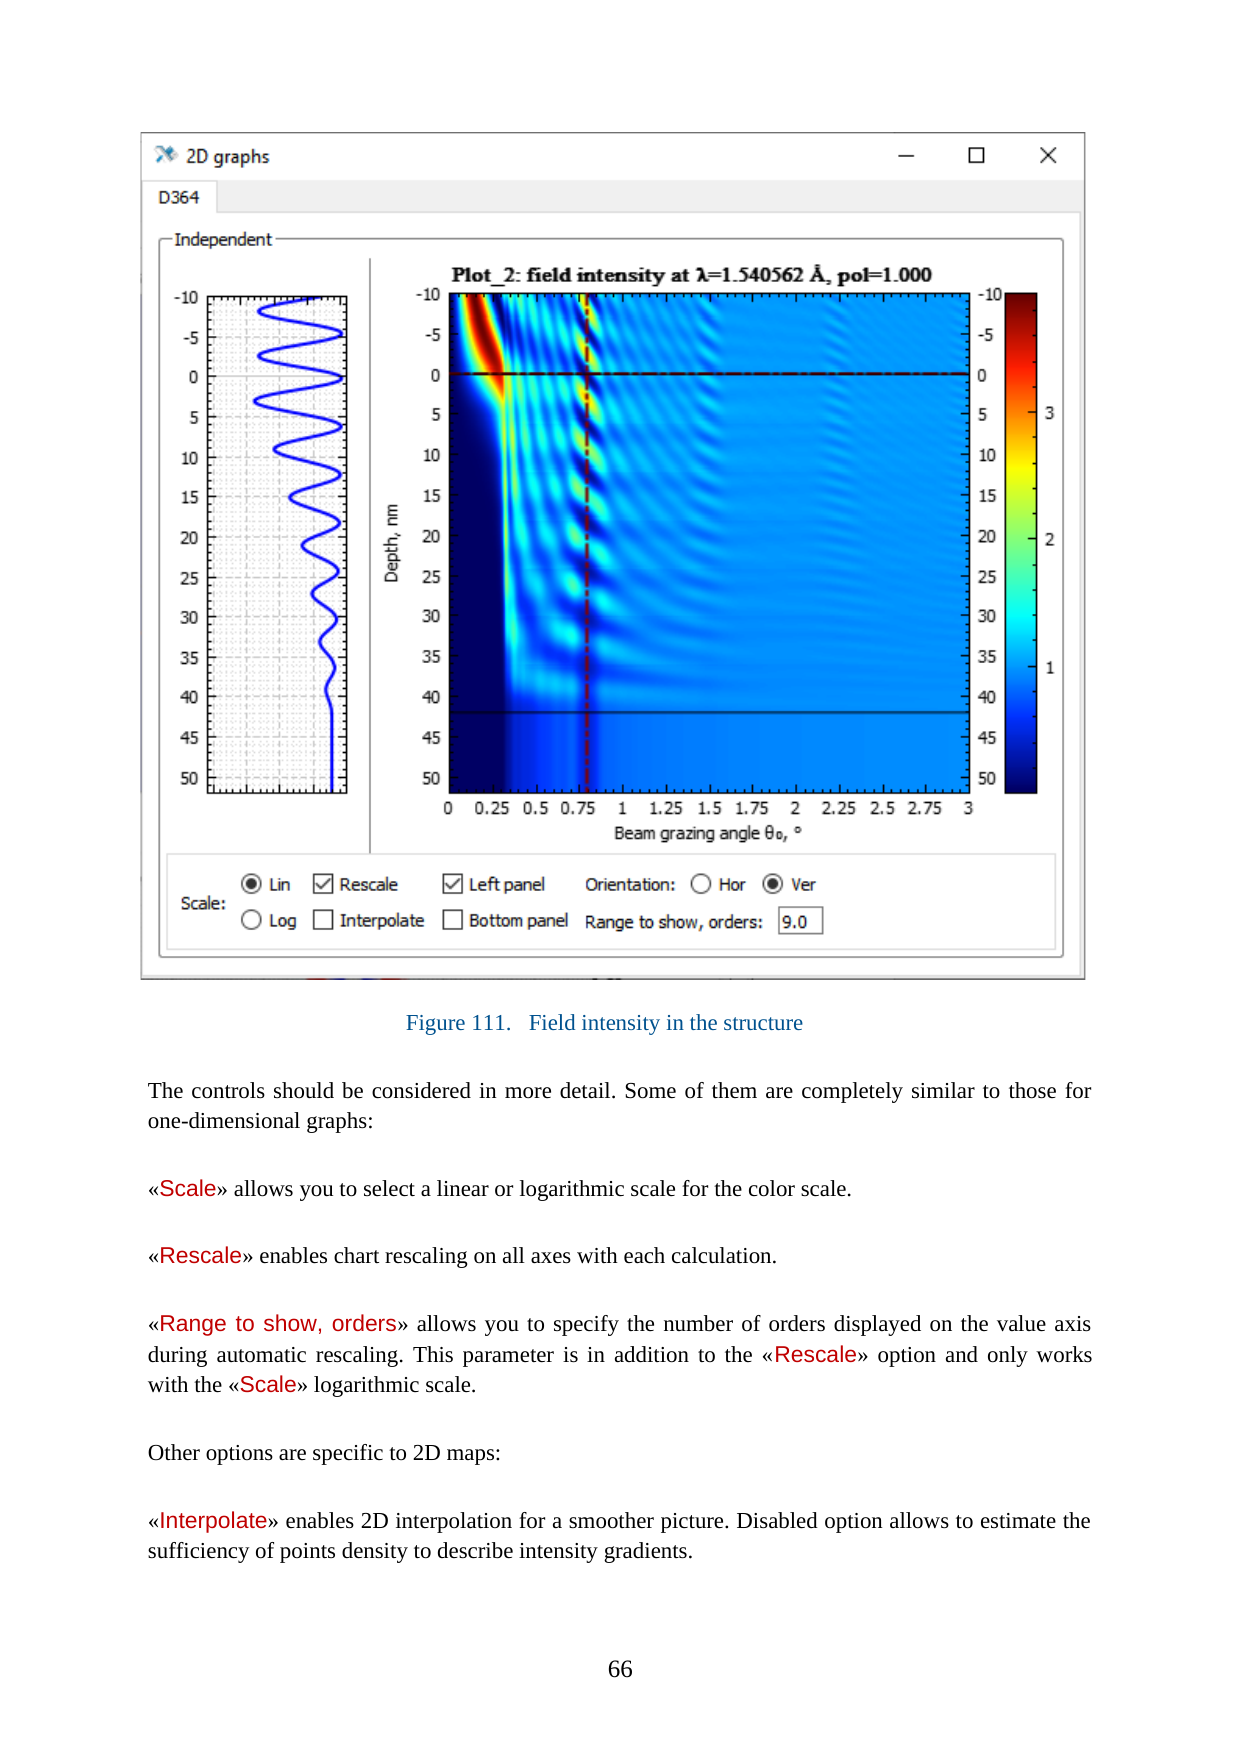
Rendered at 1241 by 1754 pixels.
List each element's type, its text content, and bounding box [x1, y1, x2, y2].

text «Scale» allows you to select a linear or logarithmic scale for the color scale. [148, 1174, 1093, 1201]
text The controls should be considered in more detail. Some of them are completely similar to those for one-dimensional graphs: [148, 1077, 1093, 1133]
text Other options are specific to 2D maps: [148, 1439, 1093, 1465]
text «Range to show, orders» allows you to specify the number of orders displayed on the value axis during automatic rescaling. This parameter is in addition to the «Rescale» option and only works with the «Scale» logarithmic scale. [148, 1310, 1093, 1397]
text «Rescale» enables chart rescaling on all axes with each calculation. [148, 1242, 1093, 1269]
text «Interpolate» enables 2D interpolation for a smoother picture. Disabled option allows to estimate the sufficiency of points density to describe intensity gradients. [148, 1507, 1093, 1563]
picture [140, 132, 1086, 980]
